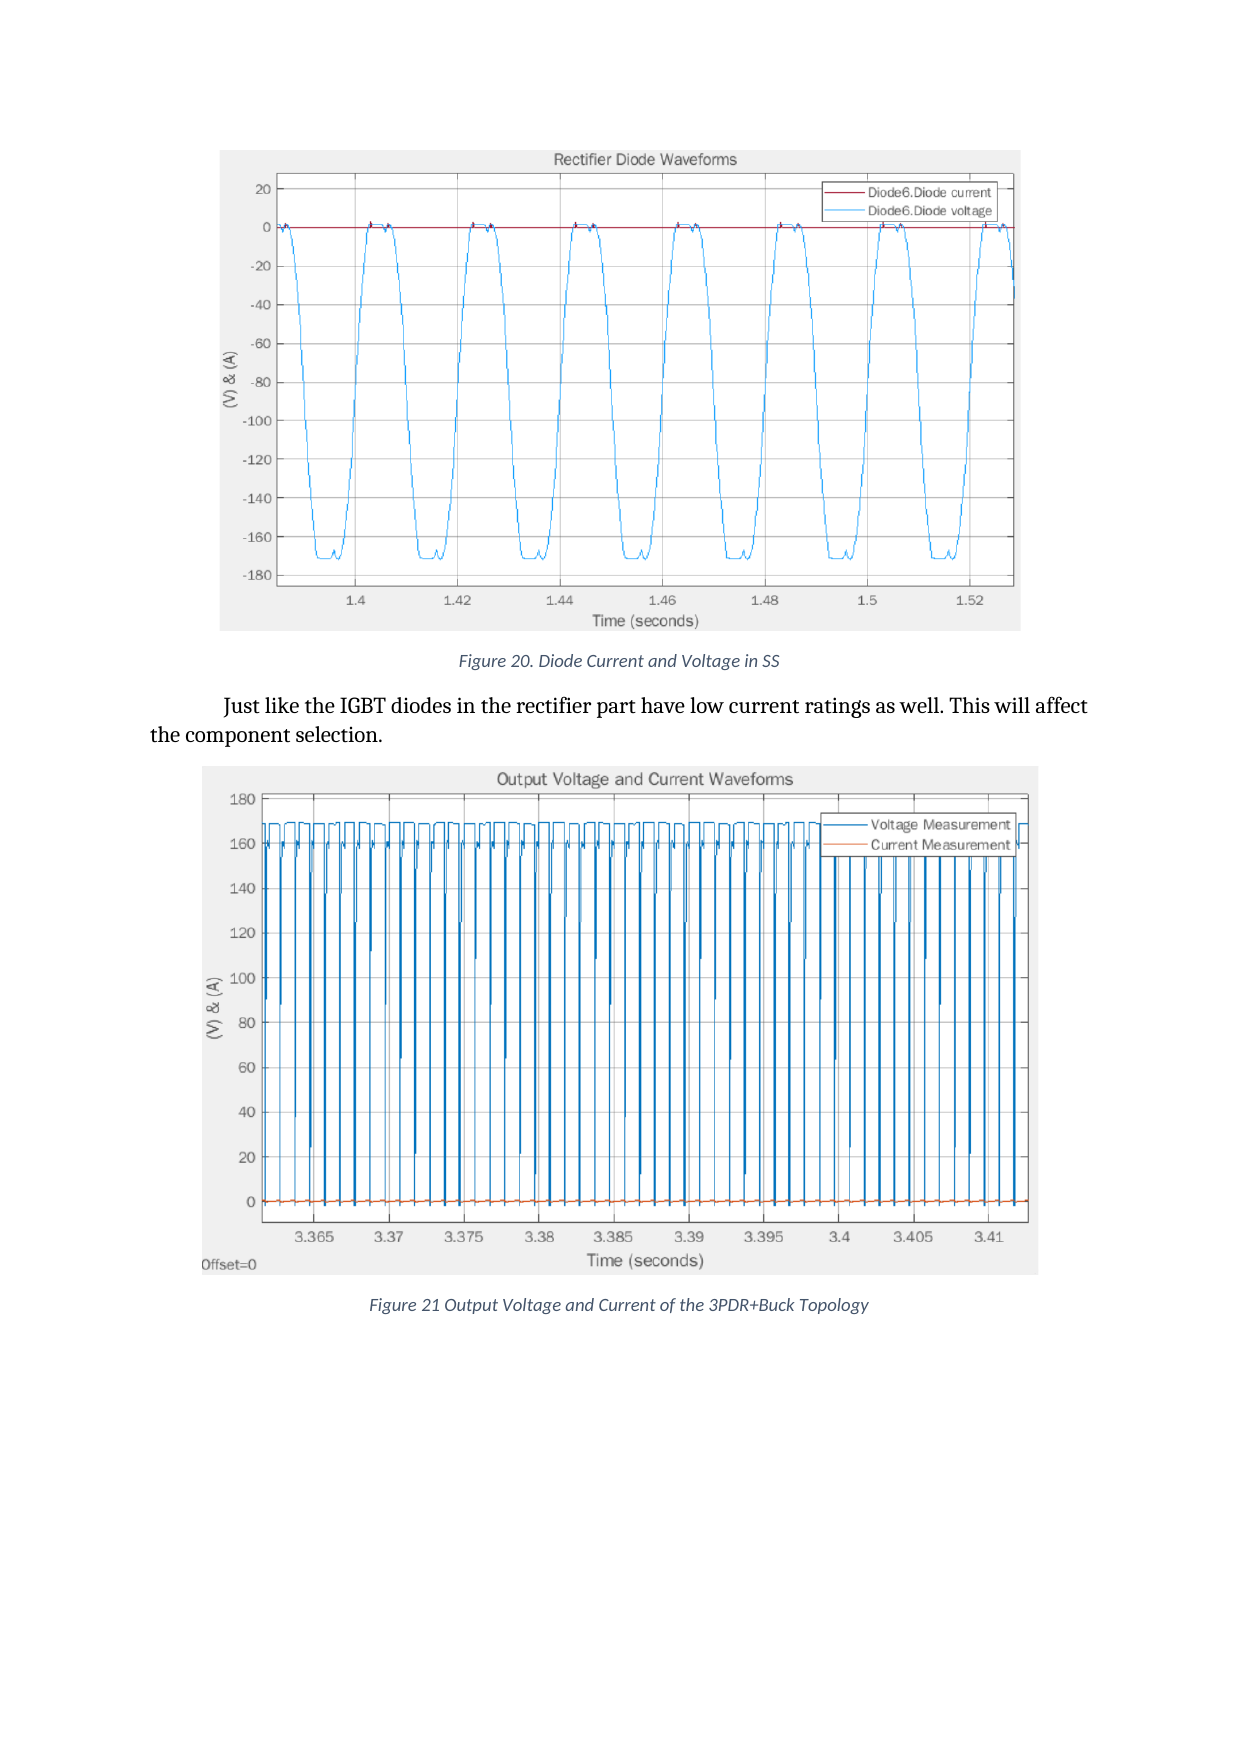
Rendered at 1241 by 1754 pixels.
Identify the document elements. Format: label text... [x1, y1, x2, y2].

picture [202, 766, 1039, 1275]
text Just like the IGBT diodes in the rectifier part have low current ratings as well. This will affect the component selection. [150, 693, 1090, 748]
picture [219, 150, 1021, 631]
text Figure 21 Output Voltage and Current of the 3PDR+Buck Topology [150, 1293, 1090, 1316]
text Figure 20. Diode Current and Voltage in SS [150, 649, 1090, 672]
